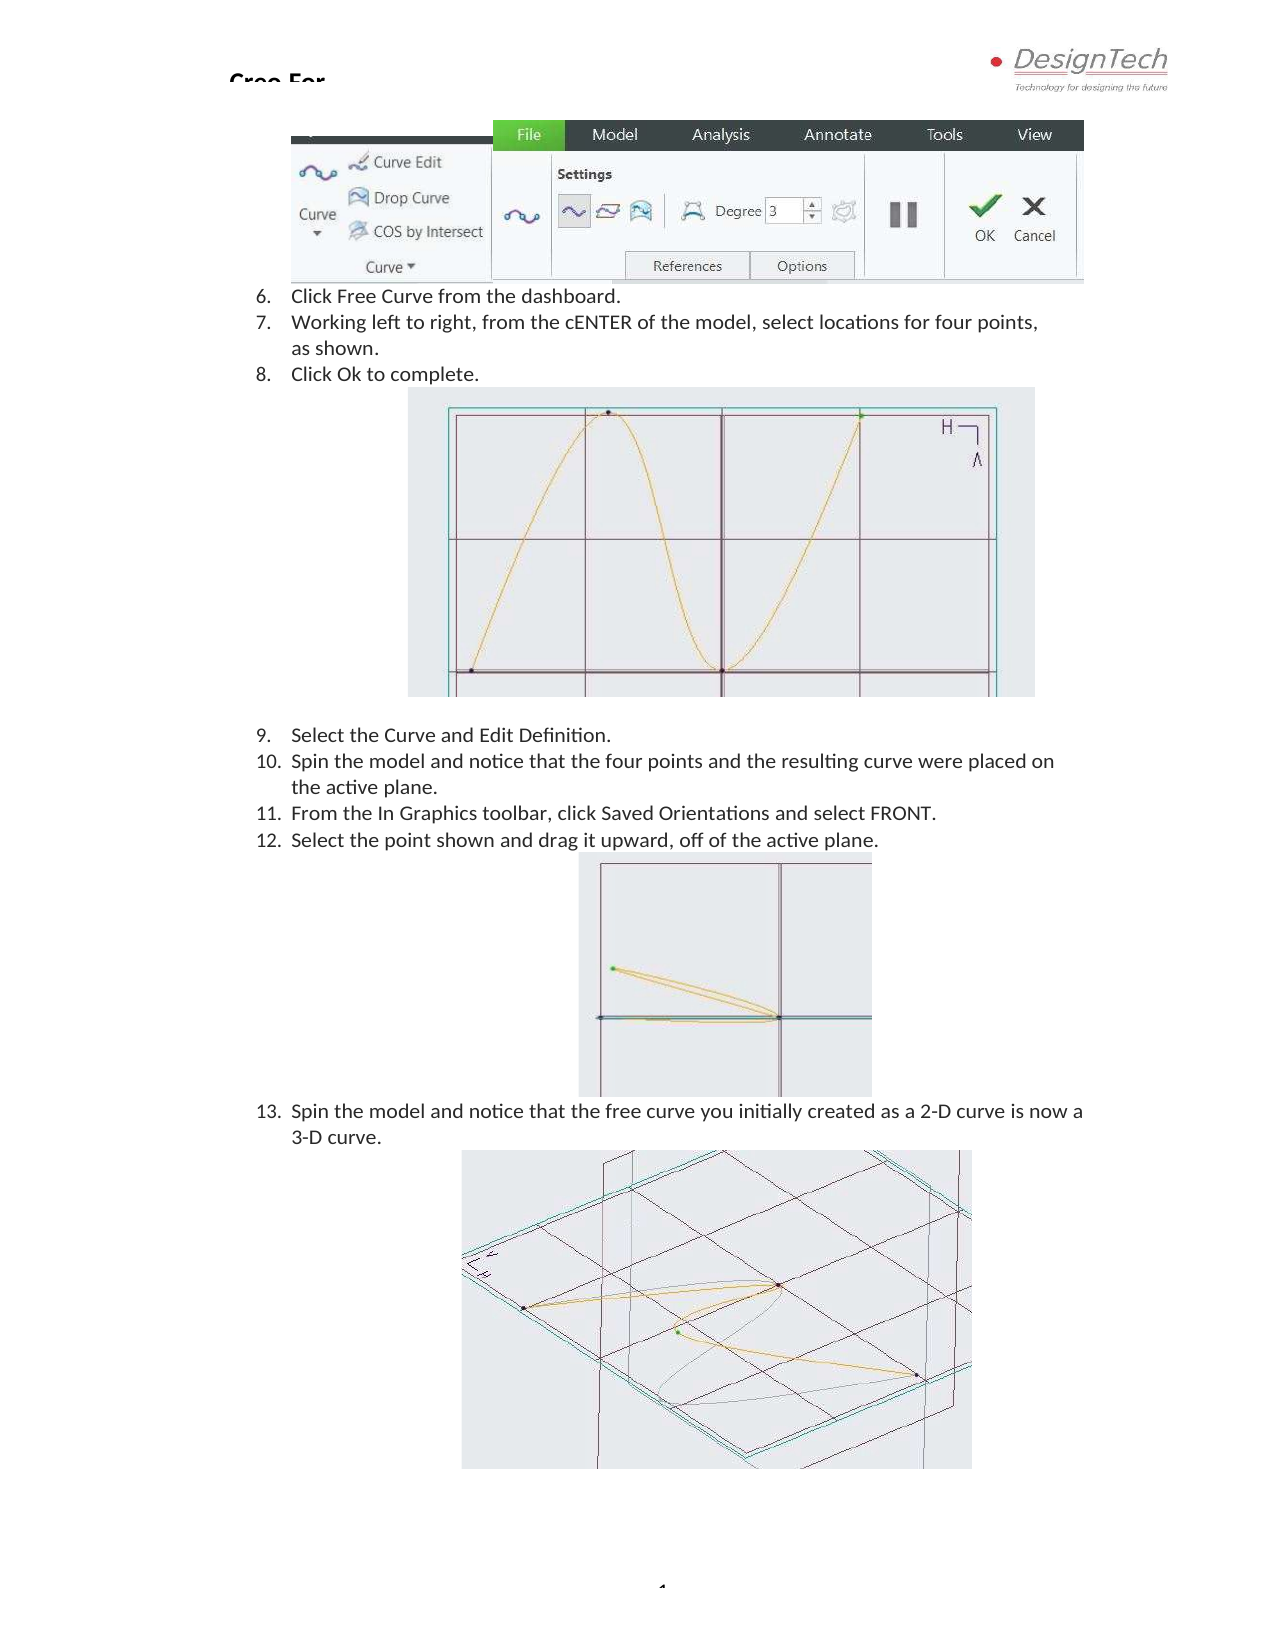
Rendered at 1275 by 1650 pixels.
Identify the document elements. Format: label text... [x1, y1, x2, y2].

list Click Free Curve from the dashboard. [256, 283, 1231, 308]
picture [407, 387, 1035, 697]
picture [461, 1150, 972, 1469]
picture [291, 120, 1084, 283]
picture [990, 47, 1168, 92]
list Click Ok to complete. [256, 361, 1231, 387]
list Select the Curve and Edit Definition. [256, 722, 1231, 747]
list Working left to right, from the cENTER of the model, select locations for four points, as shown. [256, 309, 1050, 361]
list Select the point shown and drag it upward, off of the active plane. [256, 827, 1231, 852]
picture [578, 852, 872, 1097]
list Spin the model and notice that the free curve you initially created as a 2-D curve is now a 3-D curve. [256, 1098, 1106, 1150]
list Spin the model and notice that the four points and the resulting curve were placed on the active plane. [256, 748, 1076, 799]
list From the In Graphics toolbar, click Saved Orientations and select FRONT. [256, 801, 1231, 826]
